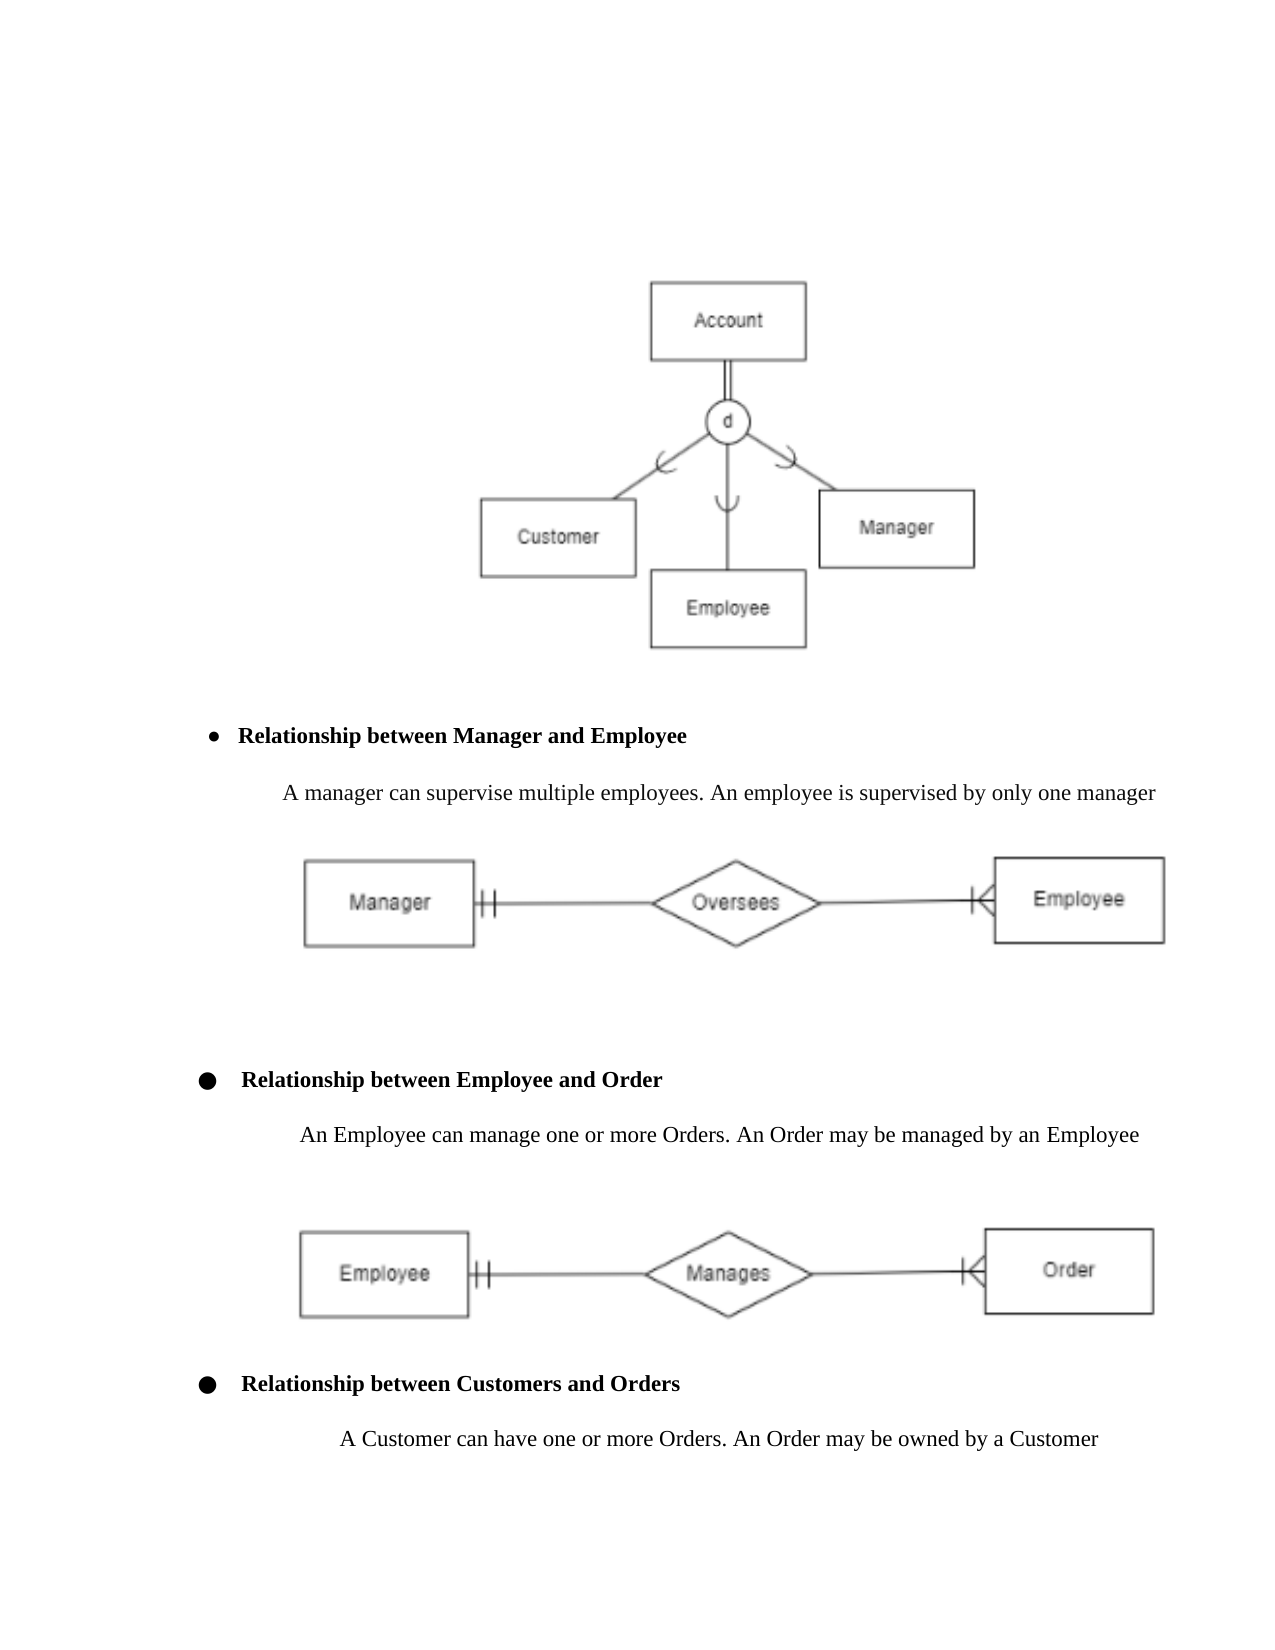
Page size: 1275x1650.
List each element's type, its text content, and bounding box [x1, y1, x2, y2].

list Relationship between Employee and Order [197, 1053, 1157, 1101]
list Relationship between Customers and Orders [197, 1357, 1157, 1404]
text An Employee can manage one or more Orders. An Order may be managed by an Employee [282, 1121, 1157, 1147]
text A Customer can have one or more Orders. An Order may be owned by a Customer [282, 1425, 1157, 1451]
text ● Relationship between Manager and Employee [207, 722, 1157, 749]
picture [419, 206, 1020, 693]
picture [281, 1216, 1178, 1328]
picture [281, 834, 1189, 968]
